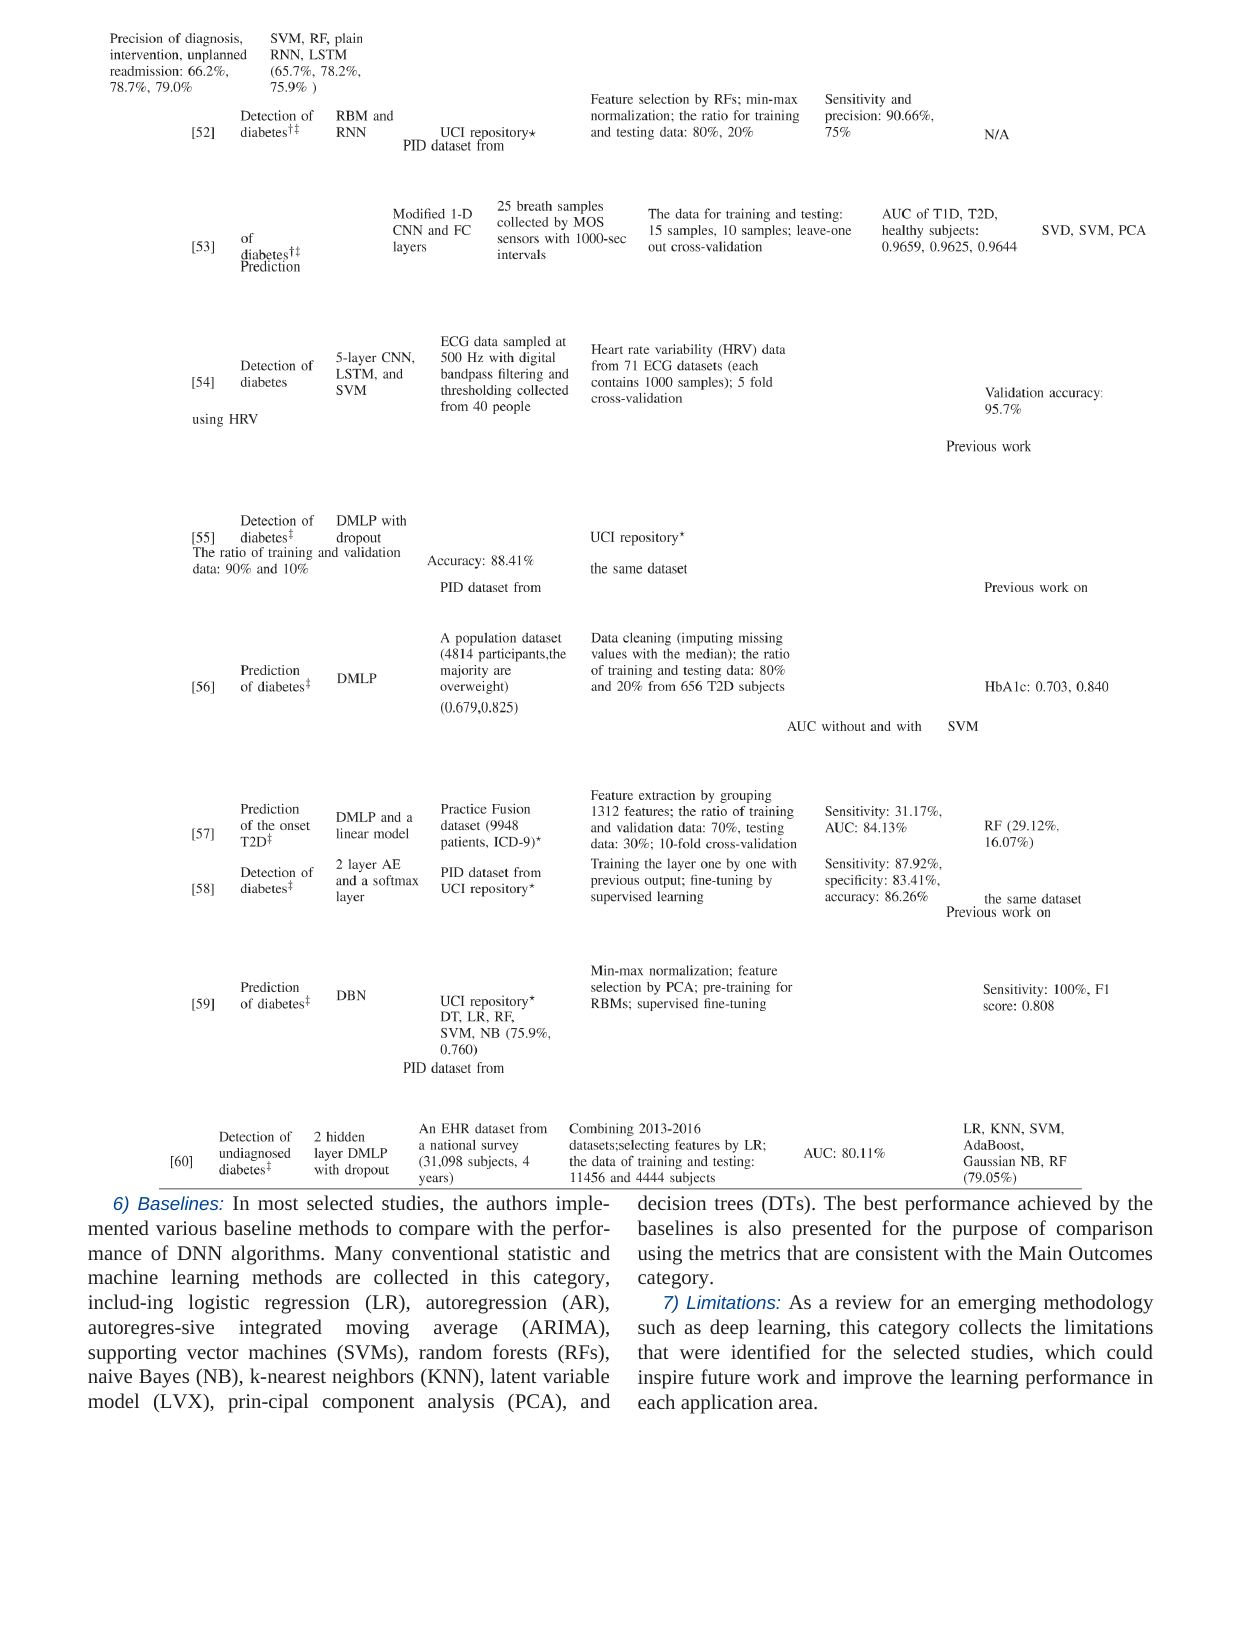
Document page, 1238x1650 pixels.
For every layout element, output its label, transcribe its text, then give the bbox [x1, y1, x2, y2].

picture [439, 580, 542, 593]
picture [439, 631, 790, 694]
picture [589, 93, 934, 140]
picture [785, 720, 980, 731]
picture [402, 125, 536, 151]
picture [191, 334, 786, 428]
picture [983, 819, 1059, 851]
text 6) Baselines: In most selected studies, the authors imple-mented various baseline methods to compare with the perfor-mance of DNN algorithms. Many conventional statistic and machine learning methods are collected in this category, includ-ing logistic regression (LR), autoregression (AR), autoregres-sive integrated moving average (ARIMA), supporting vector machines (SVMs), random forests (RFs), naive Bayes (NB), k-nearest neighbors (KNN), latent variable model (LVX), prin-cipal component analysis (PCA), and decision trees (DTs). The best performance achieved by the baselines is also presented for the purpose of comparison using the metrics that are consistent with the Main Outcomes category. [88, 1191, 611, 1414]
picture [191, 110, 394, 140]
picture [157, 1121, 1083, 1191]
picture [191, 981, 367, 1011]
picture [439, 993, 550, 1057]
picture [589, 530, 686, 546]
picture [191, 232, 300, 273]
picture [589, 964, 794, 1011]
picture [392, 199, 1147, 260]
picture [983, 127, 1011, 140]
picture [983, 681, 1109, 694]
picture [108, 33, 363, 94]
picture [589, 788, 942, 851]
picture [191, 664, 378, 694]
picture [439, 702, 519, 715]
picture [983, 983, 1109, 1011]
picture [983, 386, 1103, 414]
picture [191, 802, 542, 851]
picture [589, 857, 942, 905]
picture [945, 892, 1082, 918]
picture [191, 859, 542, 905]
picture [402, 1062, 505, 1073]
text 7) Limitations: As a review for an emerging methodology such as deep learning, this category collects the limitations that were identified for the selected studies, which could inspire future work and improve the learning performance in each application area. [637, 1290, 1154, 1415]
picture [589, 561, 688, 575]
picture [983, 580, 1088, 593]
picture [945, 439, 1032, 453]
text 6) Baselines: In most selected studies, the authors imple-mented various baseline methods to compare with the perfor-mance of DNN algorithms. Many conventional statistic and machine learning methods are collected in this category, includ-ing logistic regression (LR), autoregression (AR), autoregres-sive integrated moving average (ARIMA), supporting vector machines (SVMs), random forests (RFs), naive Bayes (NB), k-nearest neighbors (KNN), latent variable model (LVX), prin-cipal component analysis (PCA), and decision trees (DTs). The best performance achieved by the baselines is also presented for the purpose of comparison using the metrics that are consistent with the Main Outcomes category. [637, 1191, 1154, 1290]
picture [191, 513, 534, 575]
